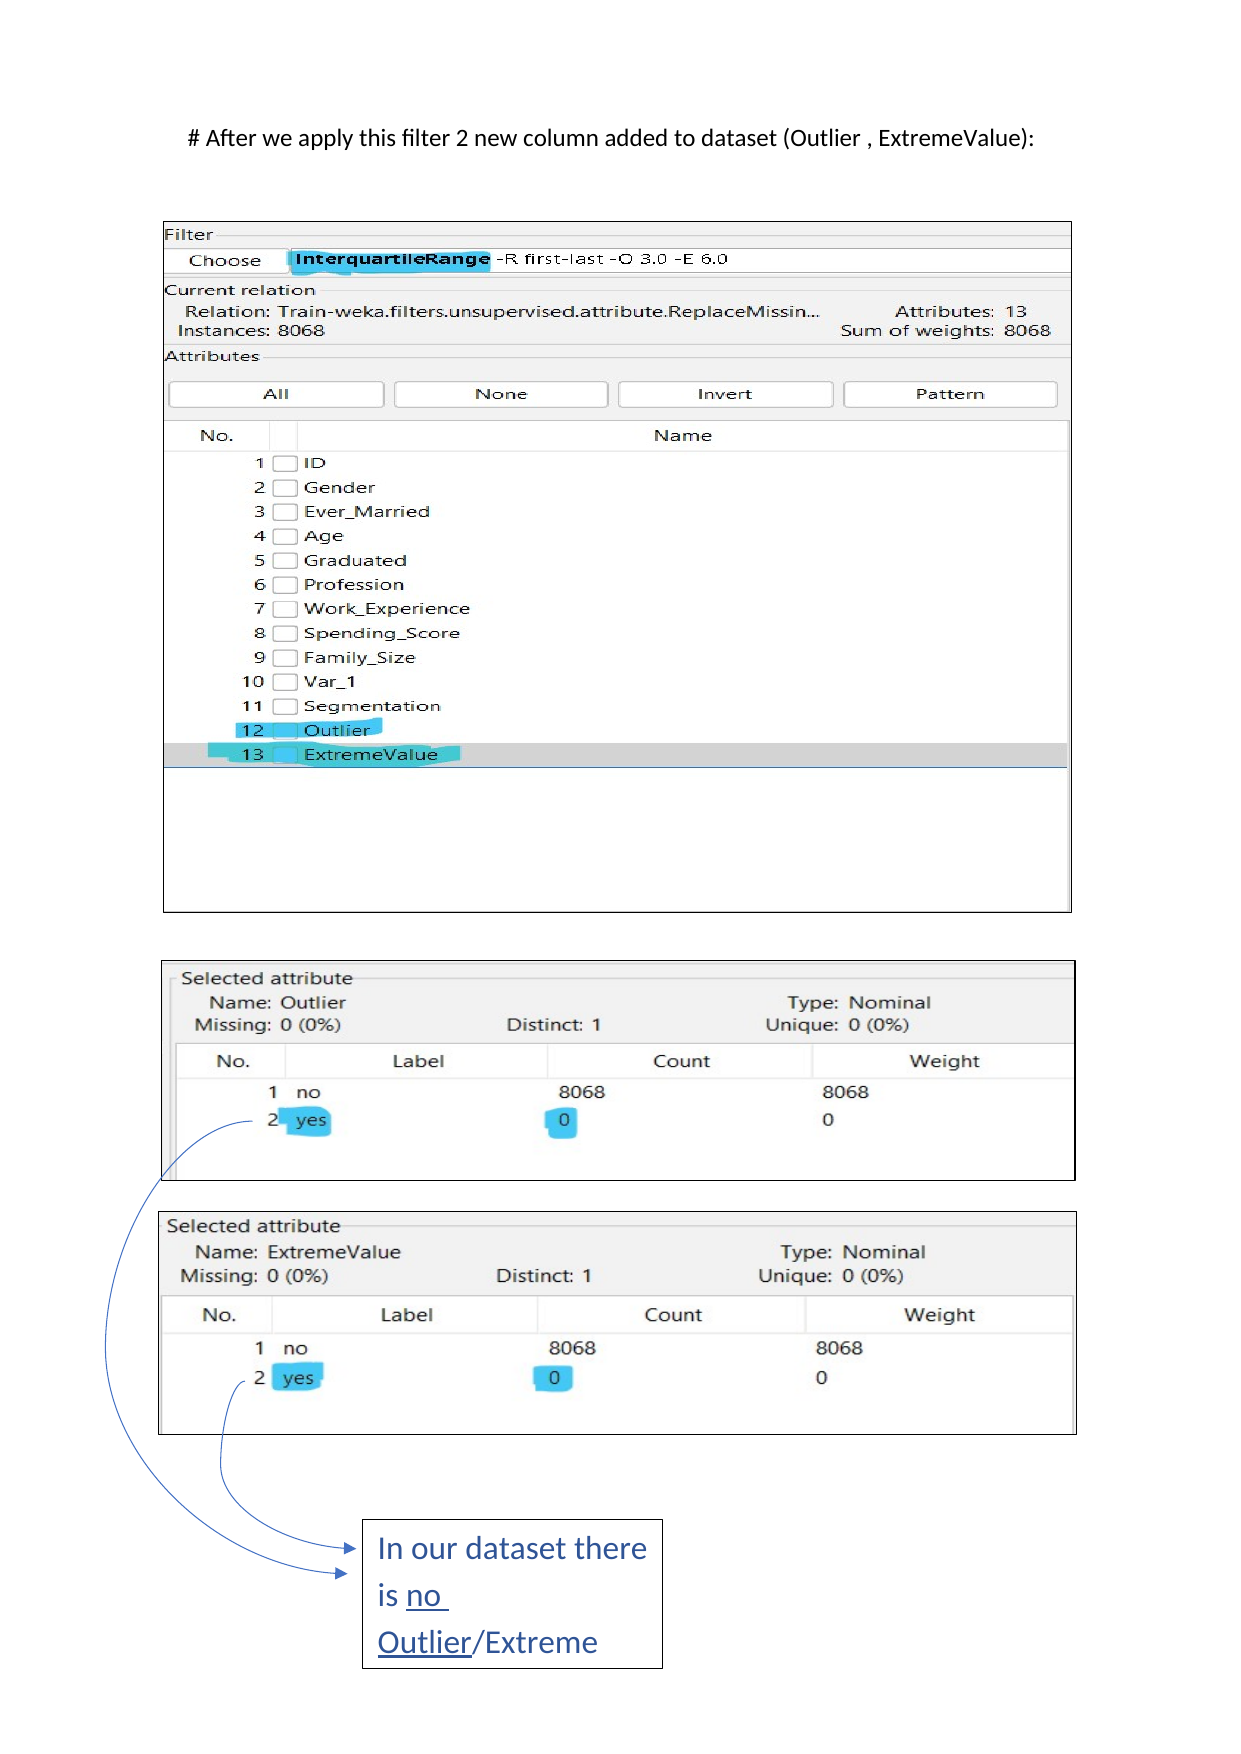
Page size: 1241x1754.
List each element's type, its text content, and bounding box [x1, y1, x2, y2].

text # After we apply this filter 2 new column added to dataset (Outlier , ExtremeValue): [187, 122, 1053, 152]
picture [162, 961, 1074, 1180]
picture [164, 222, 1071, 912]
picture [159, 1212, 1076, 1434]
